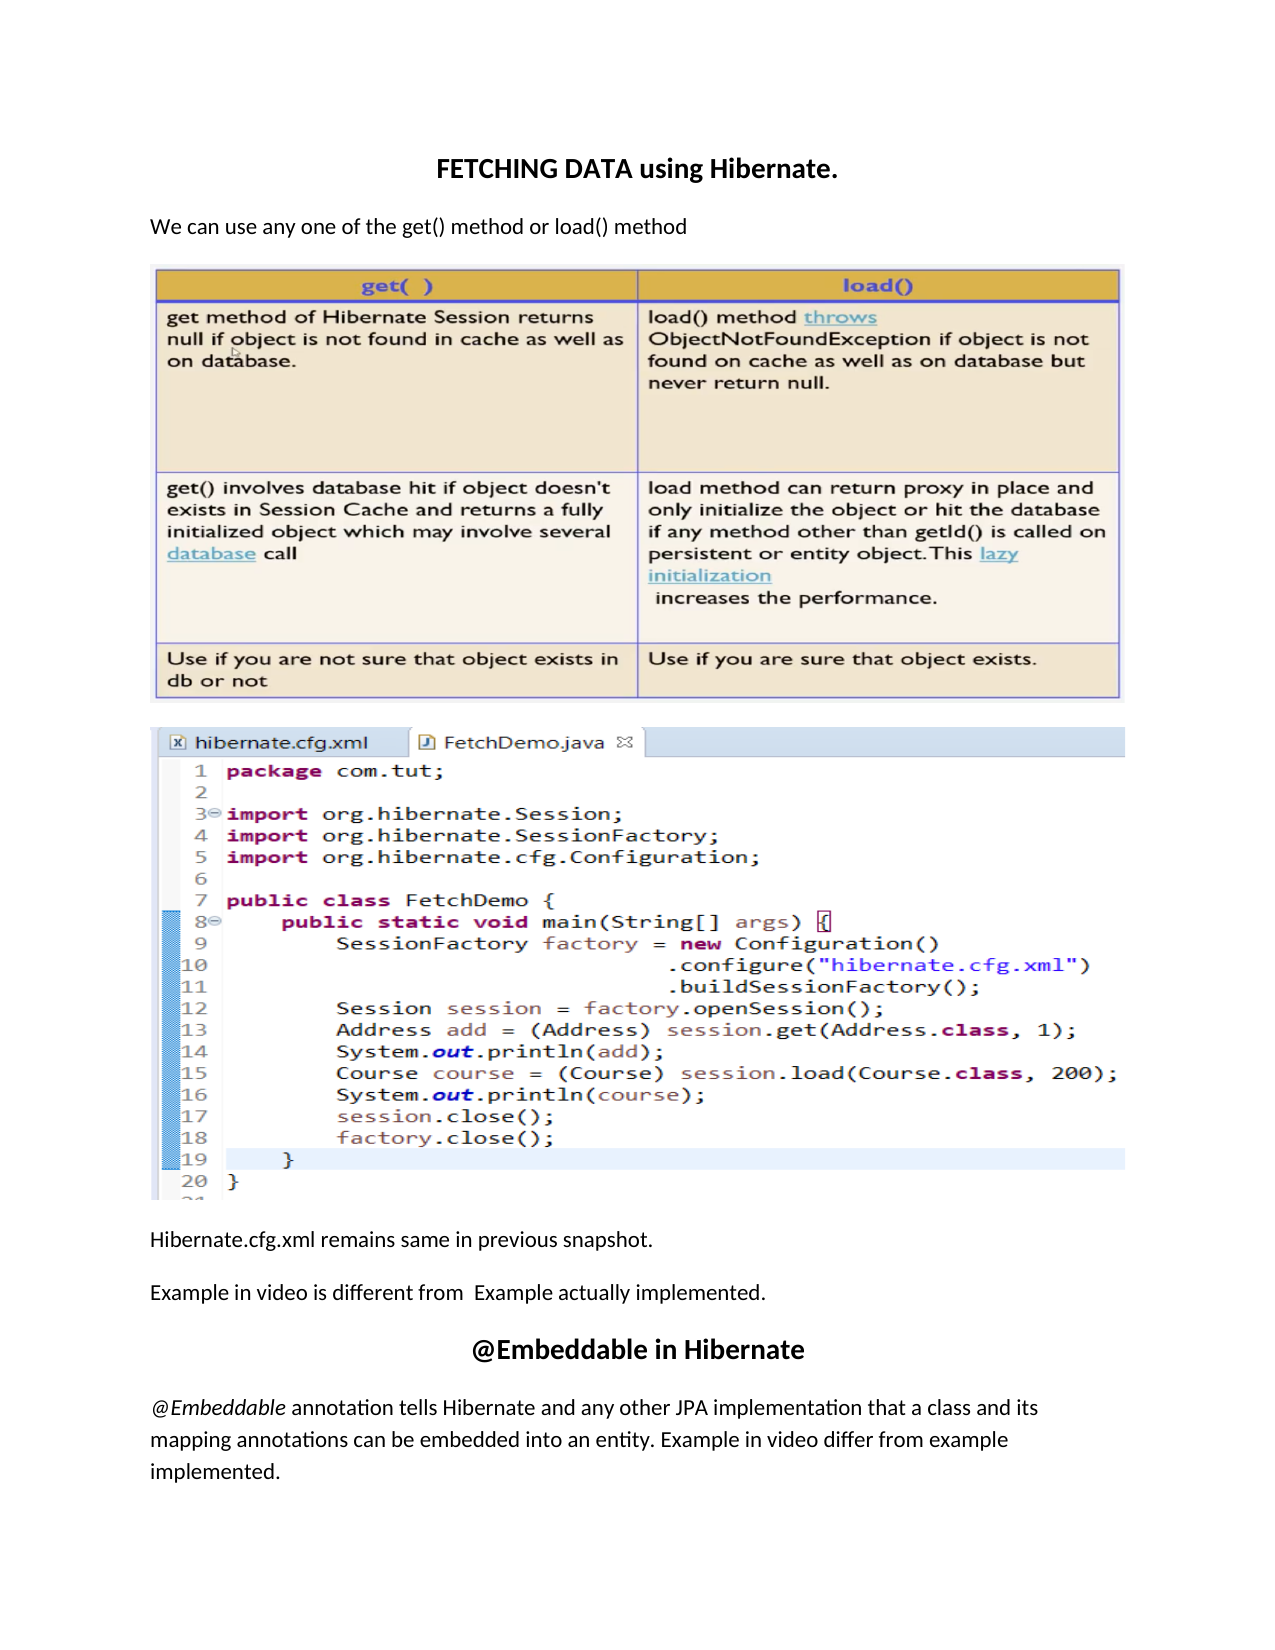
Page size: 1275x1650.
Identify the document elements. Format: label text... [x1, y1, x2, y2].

text FETCHING DATA using Hibernate. [150, 150, 1125, 186]
text @Embeddable annotation tells Hibernate and any other JPA implementation that a class and its mapping annotations can be embedded into an entity. Example in video differ from example implemented. [150, 1393, 1125, 1485]
text Hibernate.cfg.xml remains same in previous snapshot. [150, 1225, 1125, 1253]
text @Embeddable in Hibernate [150, 1331, 1125, 1366]
text Example in video is different from Example actually implemented. [150, 1278, 1125, 1306]
text We can use any one of the get() method or load() method [150, 212, 1125, 240]
picture [150, 264, 1125, 703]
picture [150, 727, 1125, 1200]
